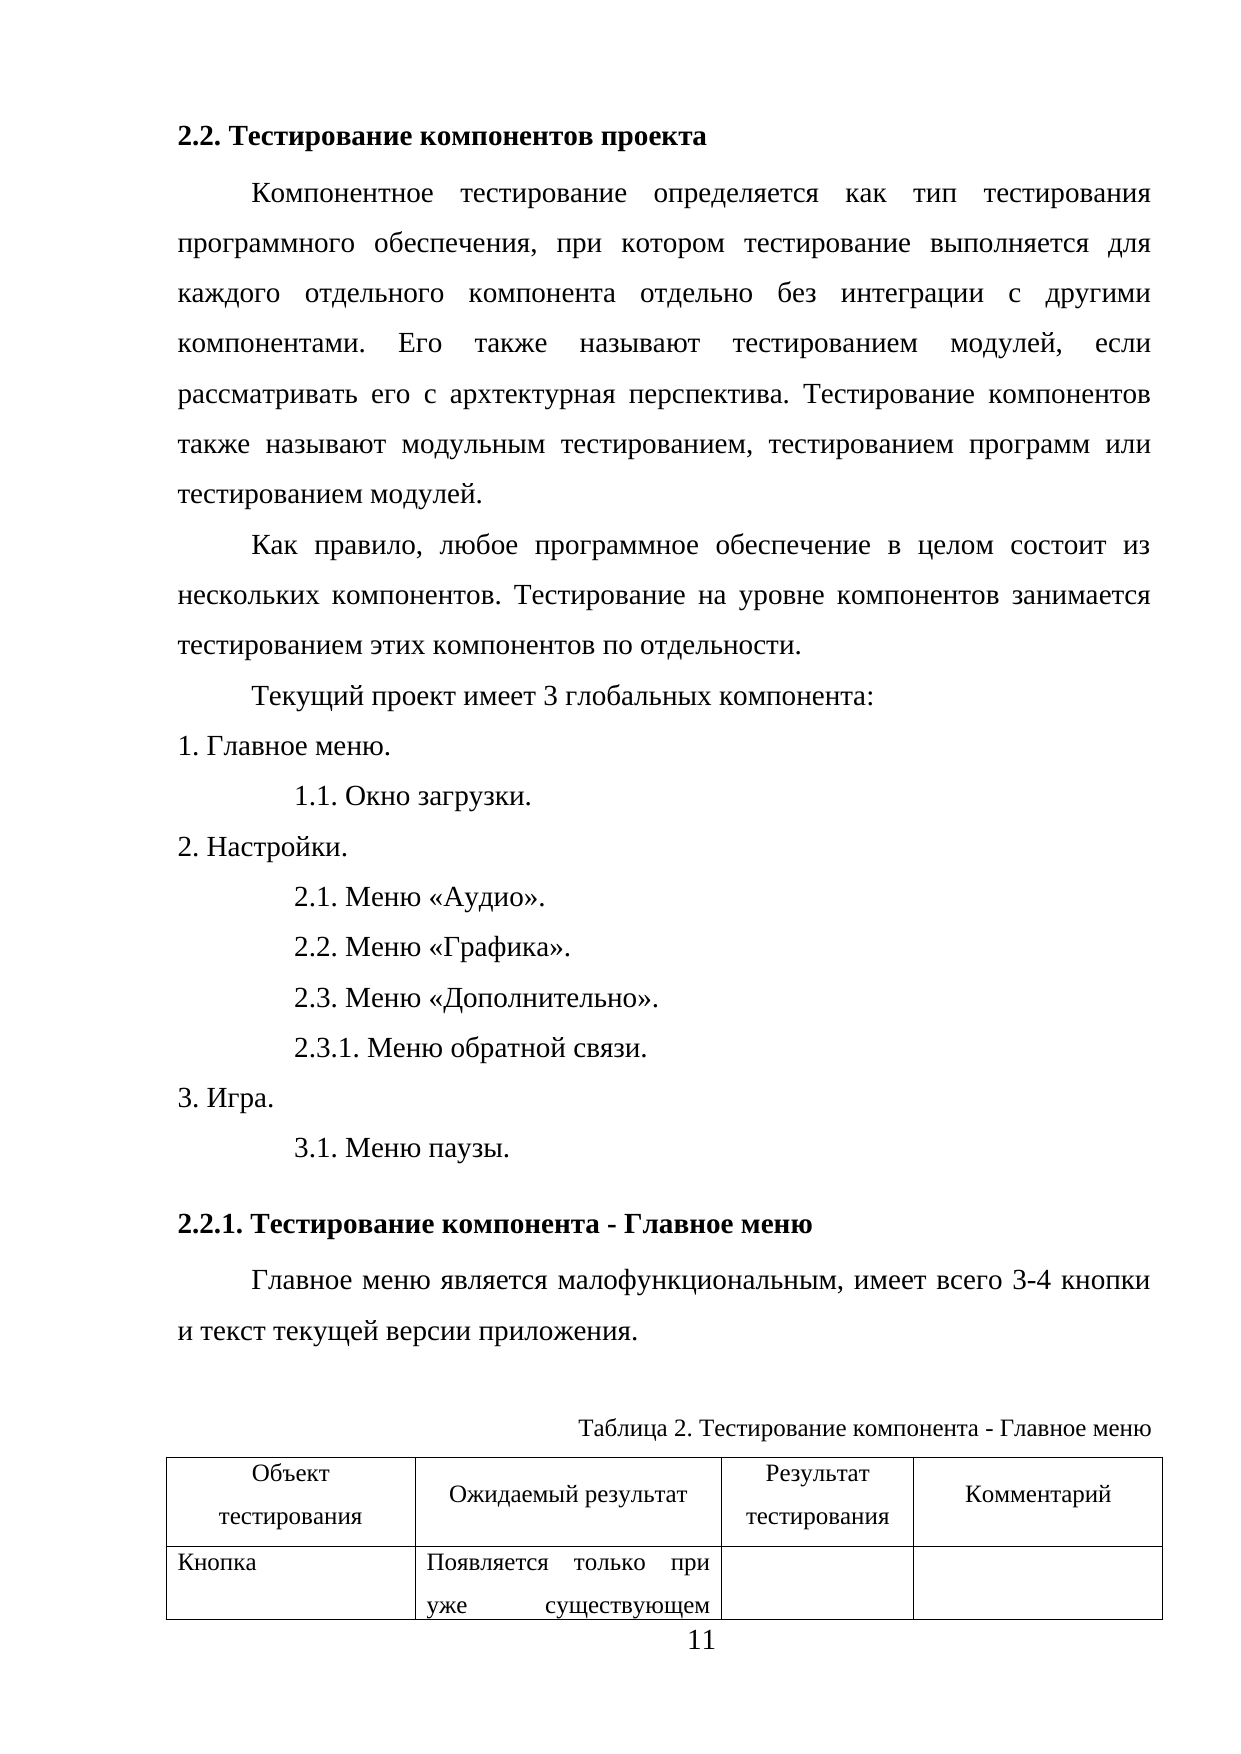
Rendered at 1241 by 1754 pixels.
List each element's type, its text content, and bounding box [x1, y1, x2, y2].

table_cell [416, 1547, 721, 1619]
list Настройки. [177, 829, 1152, 862]
text Компонентное тестирование определяется как тип тестирования программного обеспечения, при котором тестирование выполняется для каждого отдельного компонента отдельно без интеграции с другими компонентами. Его также называют тестированием модулей, если рассматривать его с архтектурная перспектива. Тестирование компонентов также называют модульным тестированием, тестированием программ или тестированием модулей. [177, 175, 1152, 510]
table_header Объект тестирования [167, 1458, 415, 1546]
text Главное меню является малофункциональным, имеет всего 3-4 кнопки и текст текущей версии приложения. [177, 1262, 1152, 1346]
text Текущий проект имеет 3 глобальных компонента: [177, 678, 1152, 711]
list Меню «Аудио». [294, 879, 1152, 913]
table_cell [914, 1547, 1162, 1619]
subtitle Тестирование компонентов проекта [177, 118, 1152, 152]
table_cell [722, 1547, 913, 1619]
list Игра. [177, 1080, 1152, 1114]
subtitle Тестирование компонента - Главное меню [177, 1206, 1152, 1239]
list Меню обратной связи. [294, 1030, 1152, 1063]
text Как правило, любое программное обеспечение в целом состоит из нескольких компонентов. Тестирование на уровне компонентов занимается тестированием этих компонентов по отдельности. [177, 527, 1152, 661]
list Главное меню. [177, 728, 1152, 762]
list Меню «Дополнительно». [294, 980, 1152, 1013]
text Таблица 2. Тестирование компонента - Главное меню [177, 1413, 1152, 1442]
table_header Результат тестирования [722, 1458, 913, 1546]
list Окно загрузки. [294, 778, 1152, 812]
list Меню «Графика». [294, 929, 1152, 963]
table_header Ожидаемый результат [416, 1458, 721, 1546]
list Меню паузы. [294, 1131, 1152, 1164]
table_header Комментарий [914, 1458, 1162, 1546]
table_cell Кнопка «Продолжить» [167, 1547, 415, 1619]
